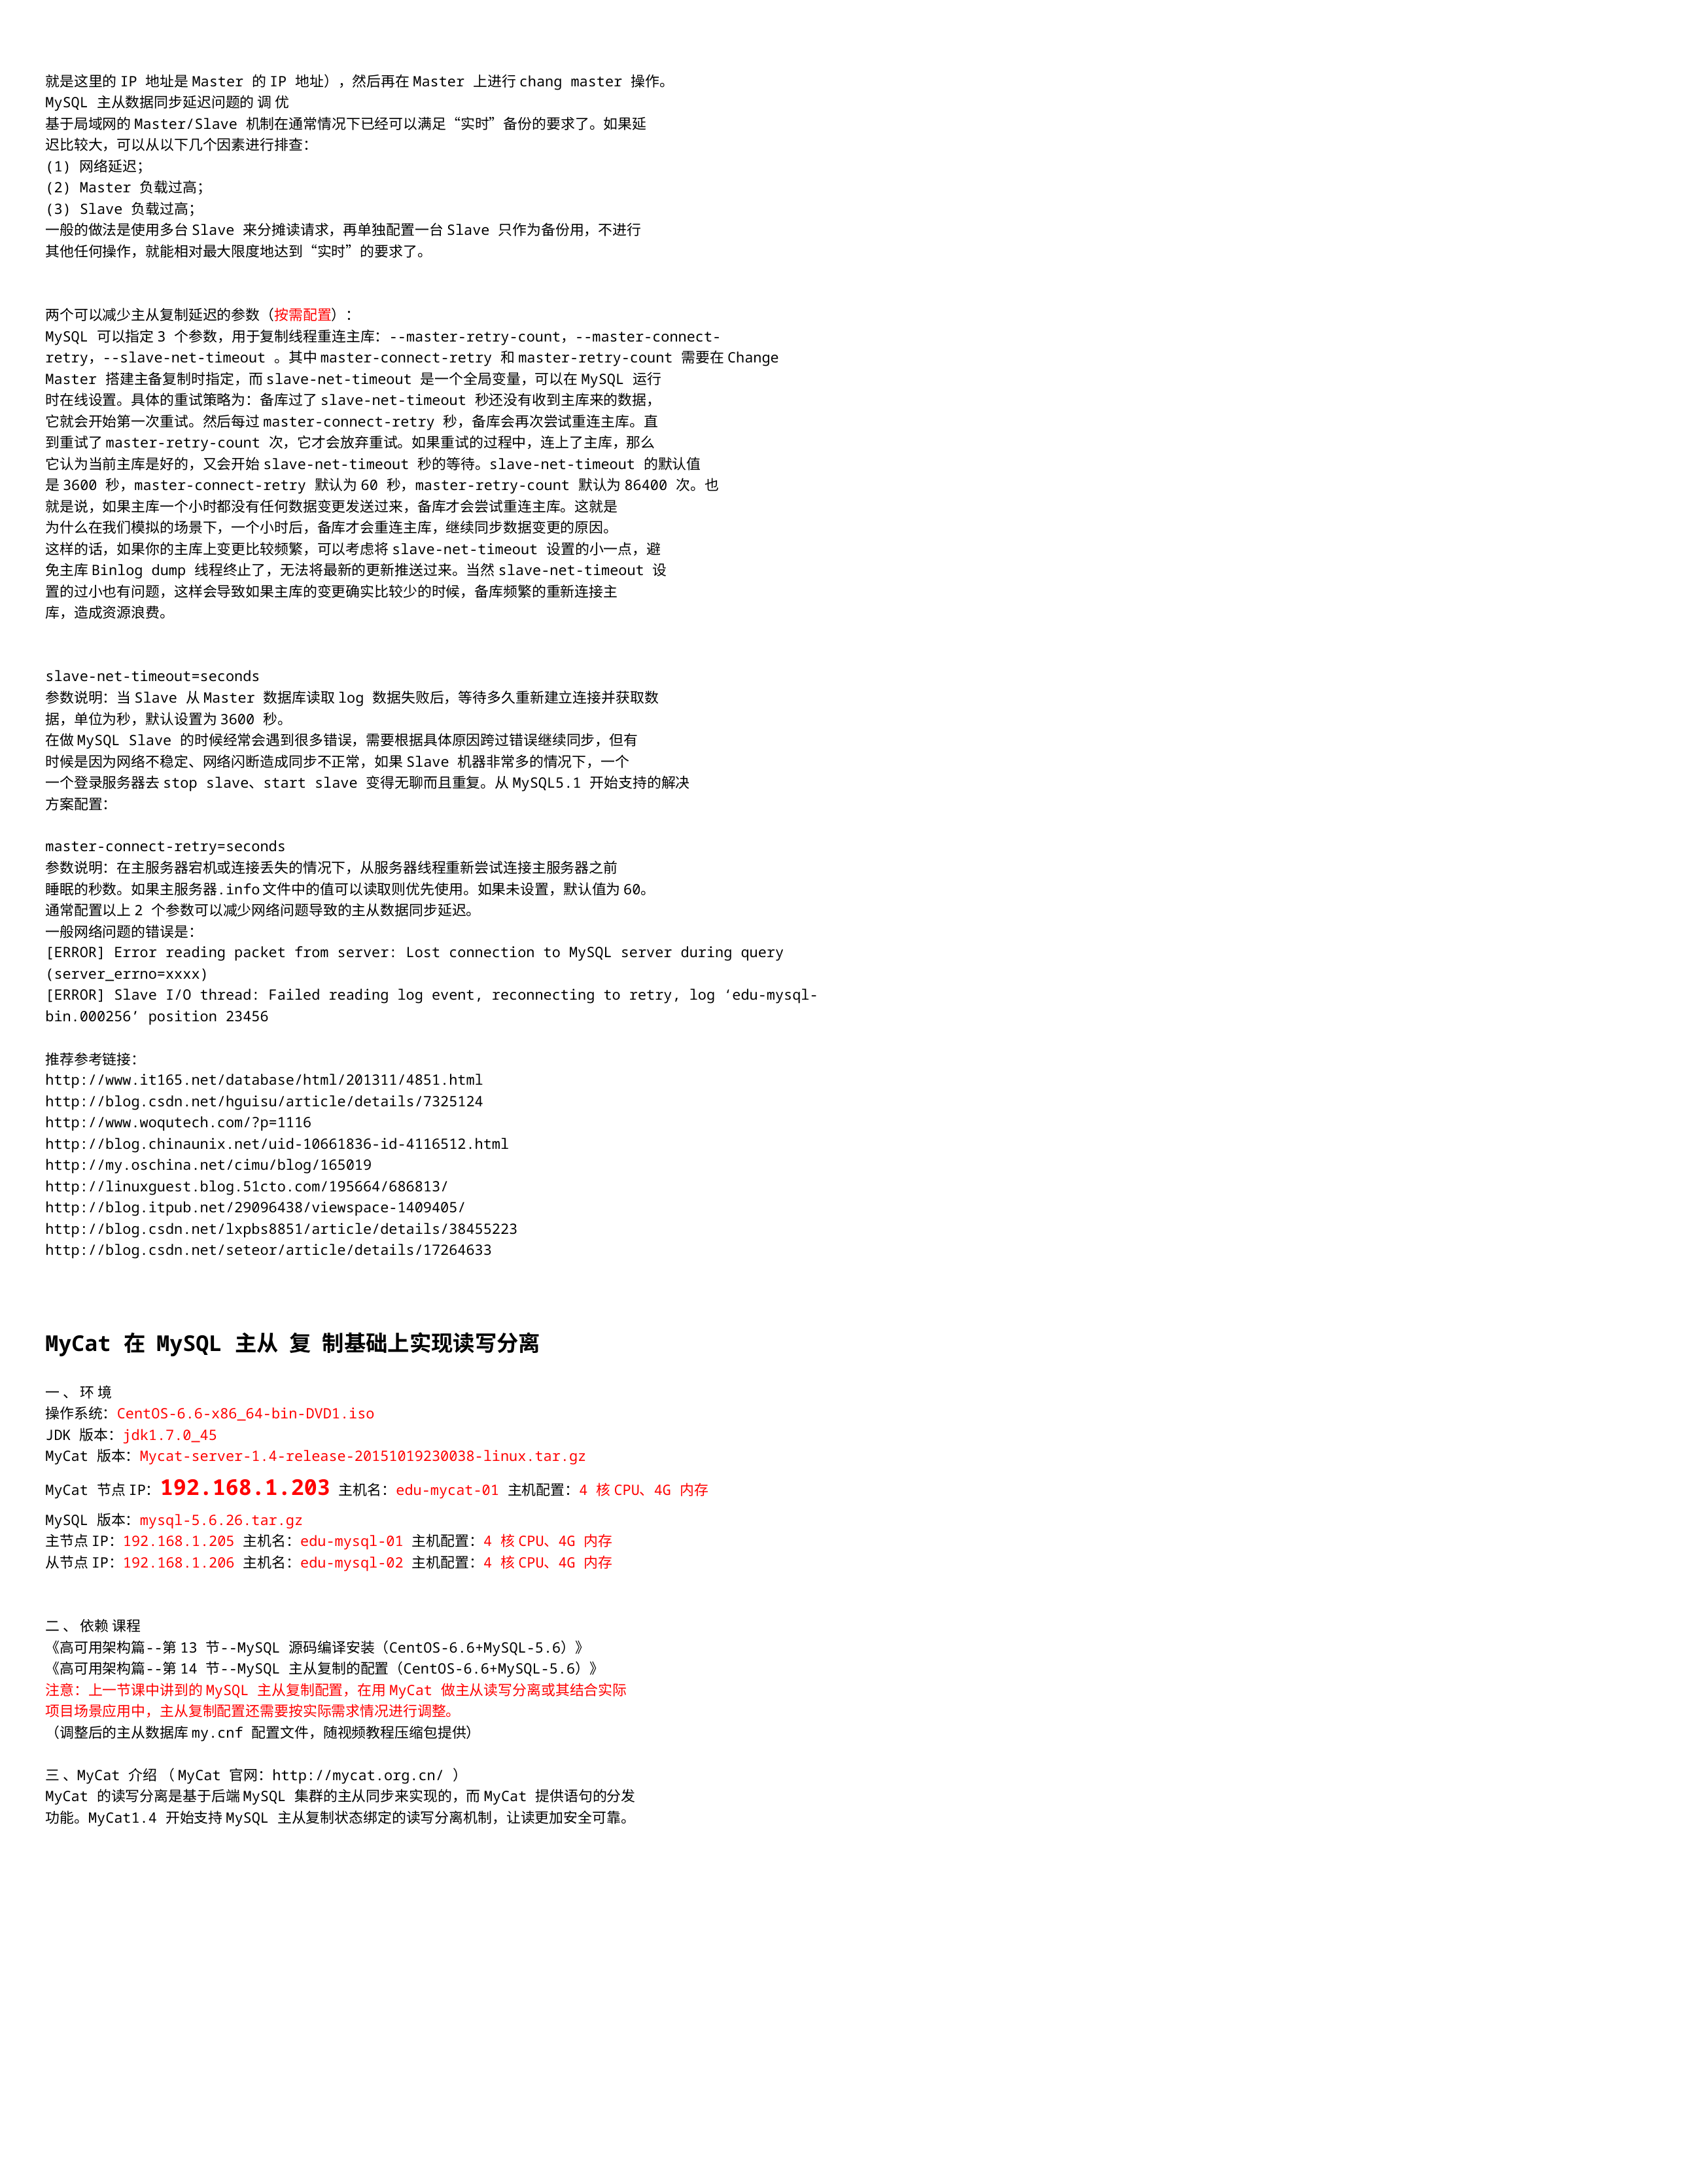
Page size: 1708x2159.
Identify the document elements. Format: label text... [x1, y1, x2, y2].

text http://www.woqutech.com/?p=1116 [45, 1112, 1662, 1132]
text 一般的做法是使用多台 Slave 来分摊读请求，再单独配置一台 Slave 只作为备份用，不进行 [45, 219, 1662, 239]
text MySQL 可以指定 3 个参数，用于复制线程重连主库：--master-retry-count，--master-connect- [45, 325, 1662, 346]
text 方案配置： [45, 792, 1662, 814]
text 到重试了 master-retry-count 次，它才会放弃重试。如果重试的过程中，连上了主库，那么 [45, 431, 1662, 452]
text 两个可以减少主从复制延迟的参数（按需配置）： [45, 304, 1662, 325]
text http://blog.csdn.net/hguisu/article/details/7325124 [45, 1090, 1662, 1112]
text 操作系统：CentOS-6.6-x86_64-bin-DVD1.iso [45, 1402, 1662, 1423]
text MySQL 主从数据同步延迟问题的 调 优 [45, 91, 1662, 112]
text http://blog.csdn.net/seteor/article/details/17264633 [45, 1239, 1662, 1260]
text [ERROR] Slave I/O thread: Failed reading log event, reconnecting to retry, log ‘edu-mysql- [45, 984, 1662, 1005]
text http://my.oschina.net/cimu/blog/165019 [45, 1154, 1662, 1175]
text MyCat 节点 IP：192.168.1.203 主机名：edu-mycat-01 主机配置：4 核 CPU、4G 内存 [45, 1466, 1662, 1508]
text 免主库 Binlog dump 线程终止了，无法将最新的更新推送过来。当然 slave-net-timeout 设 [45, 559, 1662, 580]
text 项目场景应用中，主从复制配置还需要按实际需求情况进行调整。 [45, 1700, 1662, 1721]
text MyCat 版本：Mycat-server-1.4-release-20151019230038-linux.tar.gz [45, 1445, 1662, 1466]
text 《高可用架构篇--第 13 节--MySQL 源码编译安装（CentOS-6.6+MySQL-5.6）》 [45, 1636, 1662, 1657]
text 为什么在我们模拟的场景下，一个小时后，备库才会重连主库，继续同步数据变更的原因。 [45, 516, 1662, 537]
text master-connect-retry=seconds [45, 835, 1662, 856]
text MySQL 版本：mysql-5.6.26.tar.gz [45, 1508, 1662, 1530]
text 据，单位为秒，默认设置为 3600 秒。 [45, 707, 1662, 729]
text 功能。MyCat1.4 开始支持 MySQL 主从复制状态绑定的读写分离机制，让读更加安全可靠。 [45, 1806, 1662, 1827]
text 参数说明：在主服务器宕机或连接丢失的情况下，从服务器线程重新尝试连接主服务器之前 [45, 856, 1662, 877]
text http://blog.csdn.net/lxpbs8851/article/details/38455223 [45, 1218, 1662, 1239]
text MyCat 的读写分离是基于后端 MySQL 集群的主从同步来实现的，而 MyCat 提供语句的分发 [45, 1785, 1662, 1806]
text 就是这里的 IP 地址是 Master 的 IP 地址），然后再在 Master 上进行 chang master 操作。 [45, 69, 1662, 91]
text (3) Slave 负载过高； [45, 197, 1662, 219]
text http://blog.itpub.net/29096438/viewspace-1409405/ [45, 1197, 1662, 1218]
text 在做 MySQL Slave 的时候经常会遇到很多错误，需要根据具体原因跨过错误继续同步，但有 [45, 729, 1662, 750]
text bin.000256’ position 23456 [45, 1005, 1662, 1027]
text 一般网络问题的错误是： [45, 920, 1662, 941]
text 其他任何操作，就能相对最大限度地达到“实时”的要求了。 [45, 239, 1662, 261]
text retry，--slave-net-timeout 。其中 master-connect-retry 和 master-retry-count 需要在 Change [45, 346, 1662, 367]
text 时在线设置。具体的重试策略为：备库过了 slave-net-timeout 秒还没有收到主库来的数据， [45, 389, 1662, 410]
text 是 3600 秒，master-connect-retry 默认为 60 秒，master-retry-count 默认为 86400 次。也 [45, 474, 1662, 495]
text 它就会开始第一次重试。然后每过 master-connect-retry 秒，备库会再次尝试重连主库。直 [45, 410, 1662, 431]
text (server_errno=xxxx) [45, 962, 1662, 984]
text Master 搭建主备复制时指定，而 slave-net-timeout 是一个全局变量，可以在 MySQL 运行 [45, 367, 1662, 389]
text 从节点 IP：192.168.1.206 主机名：edu-mysql-02 主机配置：4 核 CPU、4G 内存 [45, 1551, 1662, 1572]
text http://www.it165.net/database/html/201311/4851.html [45, 1069, 1662, 1090]
text (1) 网络延迟； [45, 154, 1662, 176]
text 时候是因为网络不稳定、网络闪断造成同步不正常，如果 Slave 机器非常多的情况下，一个 [45, 750, 1662, 771]
text 参数说明：当 Slave 从 Master 数据库读取 log 数据失败后，等待多久重新建立连接并获取数 [45, 686, 1662, 707]
text 迟比较大，可以从以下几个因素进行排查： [45, 133, 1662, 154]
text JDK 版本：jdk1.7.0_45 [45, 1423, 1662, 1445]
text 主节点 IP：192.168.1.205 主机名：edu-mysql-01 主机配置：4 核 CPU、4G 内存 [45, 1530, 1662, 1551]
text 三 、MyCat 介绍 （ MyCat 官网：http://mycat.org.cn/ ） [45, 1763, 1662, 1785]
text http://linuxguest.blog.51cto.com/195664/686813/ [45, 1175, 1662, 1197]
text (2) Master 负载过高； [45, 176, 1662, 197]
text 睡眠的秒数。如果主服务器.info文件中的值可以读取则优先使用。如果未设置，默认值为60。 [45, 877, 1662, 899]
text 注意：上一节课中讲到的 MySQL 主从复制配置，在用 MyCat 做主从读写分离或其结合实际 [45, 1678, 1662, 1700]
text 基于局域网的 Master/Slave 机制在通常情况下已经可以满足“实时”备份的要求了。如果延 [45, 112, 1662, 133]
text http://blog.chinaunix.net/uid-10661836-id-4116512.html [45, 1132, 1662, 1154]
text 置的过小也有问题，这样会导致如果主库的变更确实比较少的时候，备库频繁的重新连接主 [45, 580, 1662, 601]
text 就是说，如果主库一个小时都没有任何数据变更发送过来，备库才会尝试重连主库。这就是 [45, 495, 1662, 516]
text 它认为当前主库是好的，又会开始 slave-net-timeout 秒的等待。slave-net-timeout 的默认值 [45, 452, 1662, 474]
text 推荐参考链接： [45, 1047, 1662, 1069]
text 一个登录服务器去 stop slave、start slave 变得无聊而且重复。从 MySQL5.1 开始支持的解决 [45, 771, 1662, 792]
text [ERROR] Error reading packet from server: Lost connection to MySQL server during query [45, 941, 1662, 962]
text 通常配置以上 2 个参数可以减少网络问题导致的主从数据同步延迟。 [45, 899, 1662, 920]
text 二 、 依赖 课程 [45, 1615, 1662, 1636]
text 这样的话，如果你的主库上变更比较频繁，可以考虑将 slave-net-timeout 设置的小一点，避 [45, 537, 1662, 559]
text 一 、 环 境 [45, 1380, 1662, 1402]
text 库，造成资源浪费。 [45, 601, 1662, 622]
subtitle MyCat 在 MySQL 主从 复 制基础上实现读写分离 [45, 1320, 1662, 1363]
text slave-net-timeout=seconds [45, 665, 1662, 686]
text 《高可用架构篇--第 14 节--MySQL 主从复制的配置（CentOS-6.6+MySQL-5.6）》 [45, 1657, 1662, 1678]
text （调整后的主从数据库 my.cnf 配置文件，随视频教程压缩包提供） [45, 1721, 1662, 1742]
